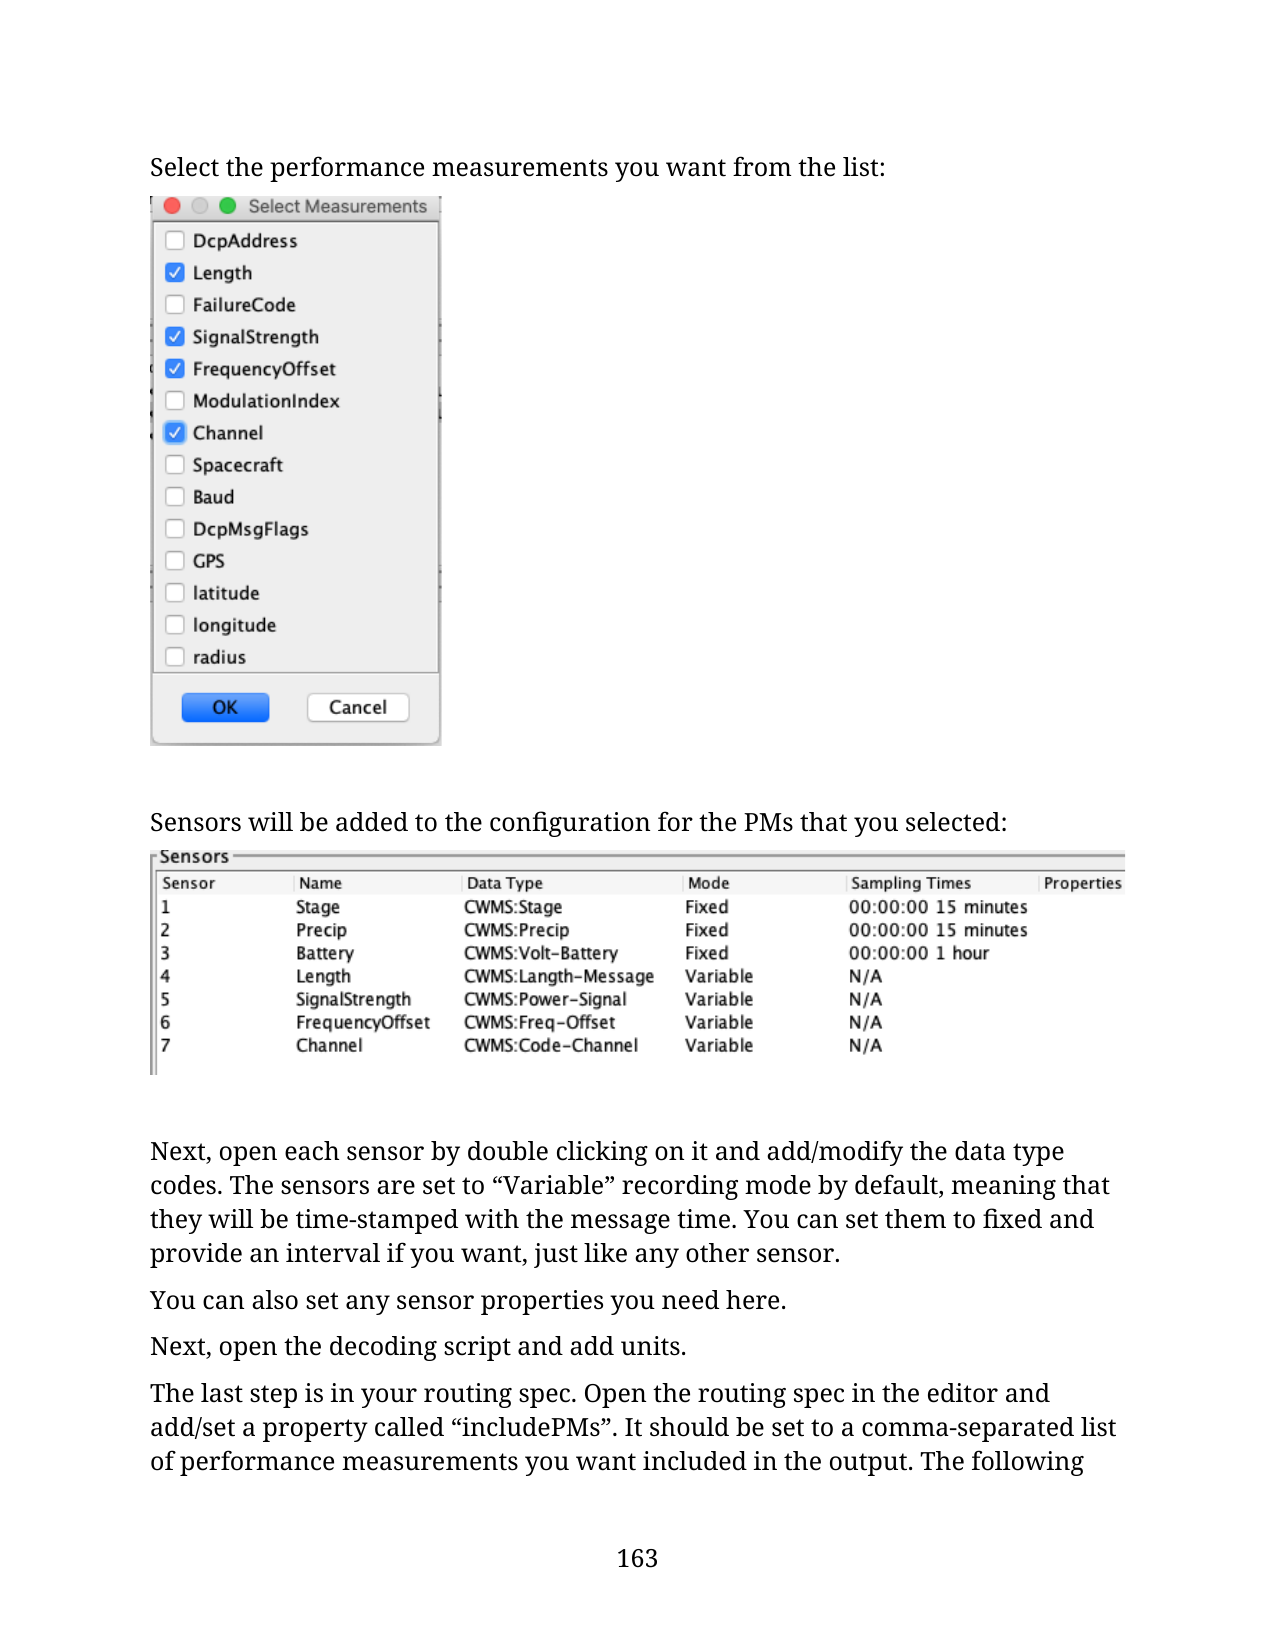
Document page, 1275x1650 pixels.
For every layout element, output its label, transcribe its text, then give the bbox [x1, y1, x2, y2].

text Select the performance measurements you want from the list: [150, 150, 1125, 184]
text You can also set any sensor properties you need here. [150, 1282, 1125, 1316]
text Sensors will be added to the configuration for the PMs that you selected: [150, 804, 1125, 838]
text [150, 1375, 1125, 1478]
picture [150, 850, 1125, 1075]
text Next, open the decoding script and add units. [150, 1329, 1125, 1363]
text Next, open each sensor by double clicking on it and add/modify the data type codes. The sensors are set to “Variable” recording mode by default, meaning that they will be time-stamped with the message time. You can set them to fixed and provide an interval if you want, just like any other sensor. [150, 1133, 1125, 1270]
picture [150, 196, 442, 746]
